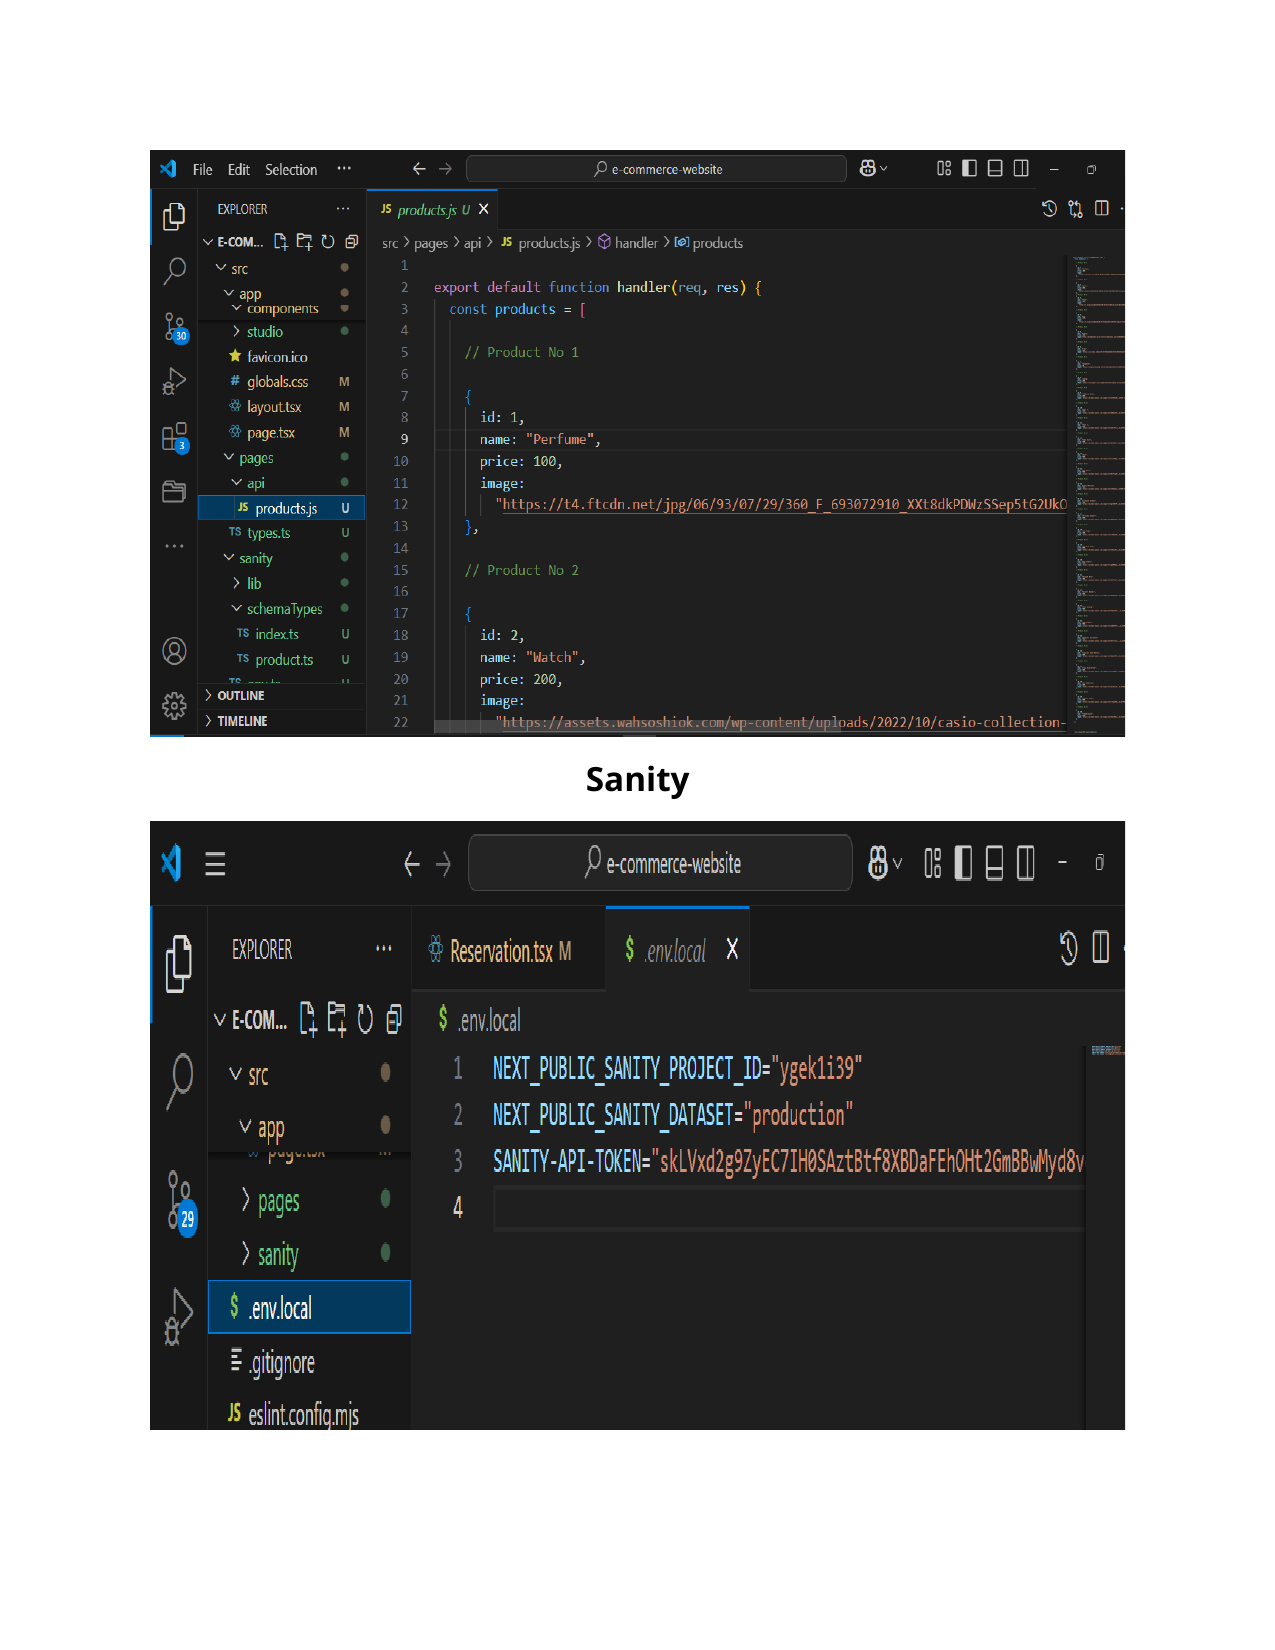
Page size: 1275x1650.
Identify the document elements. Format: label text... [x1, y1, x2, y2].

text Sanity [150, 756, 1125, 801]
picture [150, 821, 1125, 1430]
picture [150, 150, 1125, 737]
